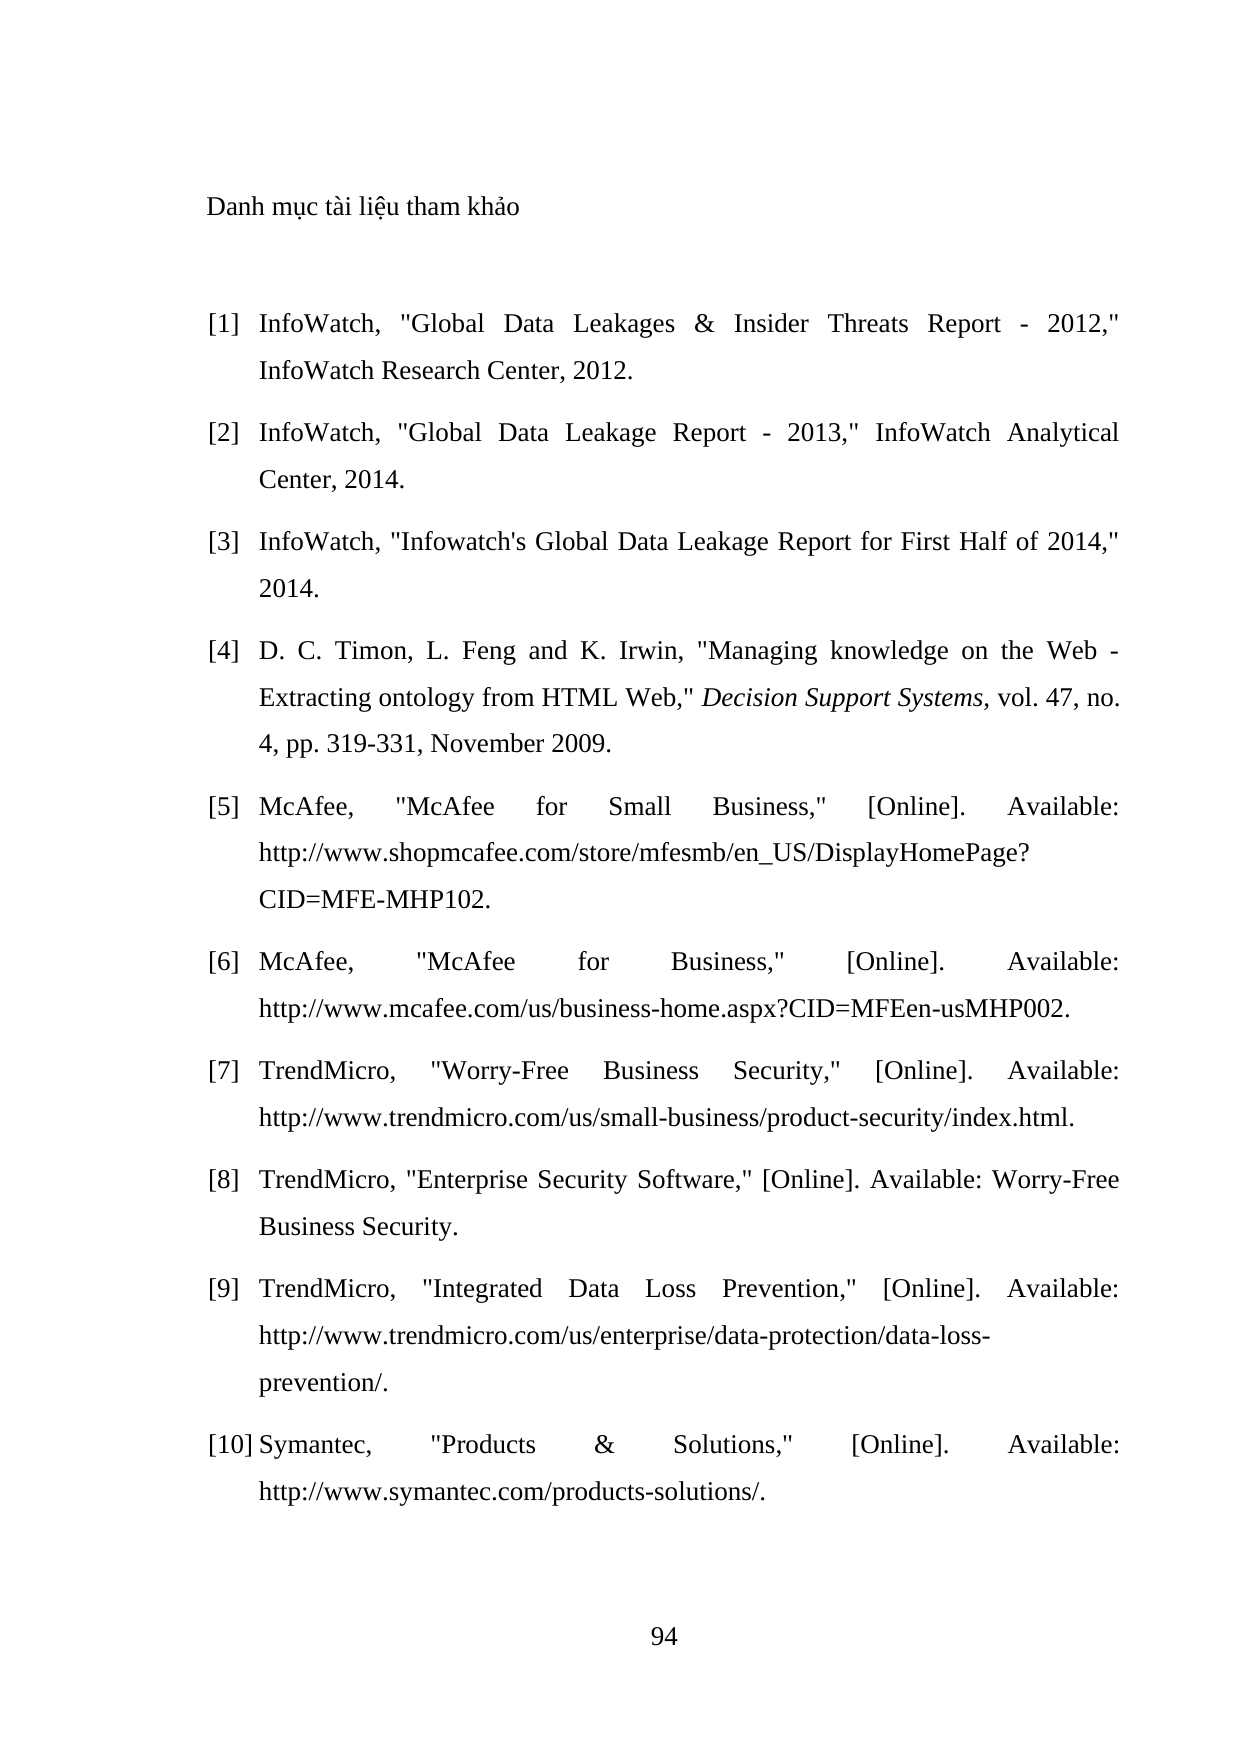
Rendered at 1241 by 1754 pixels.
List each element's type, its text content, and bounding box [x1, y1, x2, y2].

table_cell [5] [206, 788, 257, 944]
table_cell InfoWatch, "Global Data Leakage Report - 2013," InfoWatch Analytical Center, 2014. [257, 415, 1122, 524]
table_cell [9] [206, 1271, 257, 1426]
table_header [1] [206, 306, 257, 415]
table_cell TrendMicro, "Worry-Free Business Security," [Online]. Available: http://www.trendmicro.com/us/small-business/product-security/index.html. [257, 1053, 1122, 1162]
table_cell InfoWatch, "Infowatch's Global Data Leakage Report for First Half of 2014," 2014. [257, 524, 1122, 633]
table_cell [10] [206, 1426, 257, 1535]
table_cell [2] [206, 415, 257, 524]
table_cell [7] [206, 1053, 257, 1162]
table_cell [6] [206, 944, 257, 1053]
table_cell TrendMicro, "Integrated Data Loss Prevention," [Online]. Available: http://www.trendmicro.com/us/enterprise/data-protection/data-loss-prevention/. [257, 1271, 1122, 1426]
table_header InfoWatch, "Global Data Leakages & Insider Threats Report - 2012," InfoWatch Research Center, 2012. [257, 306, 1122, 415]
table_cell D. C. Timon, L. Feng and K. Irwin, "Managing knowledge on the Web - Extracting ontology from HTML Web," Decision Support Systems, vol. 47, no. 4, pp. 319-331, November 2009. [257, 633, 1122, 788]
table_cell McAfee, "McAfee for Small Business," [Online]. Available: http://www.shopmcafee.com/store/mfesmb/en_US/DisplayHomePage?CID=MFE-MHP102. [257, 788, 1122, 944]
table_cell [4] [206, 633, 257, 788]
table_cell TrendMicro, "Enterprise Security Software," [Online]. Available: Worry-Free Business Security. [257, 1162, 1122, 1271]
table_cell Symantec, "Products & Solutions," [Online]. Available: http://www.symantec.com/products-solutions/. [257, 1426, 1122, 1535]
table_cell [8] [206, 1162, 257, 1271]
table_cell [3] [206, 524, 257, 633]
table_cell McAfee, "McAfee for Business," [Online]. Available: http://www.mcafee.com/us/business-home.aspx?CID=MFEen-usMHP002. [257, 944, 1122, 1053]
list Danh mục tài liệu tham khảo [206, 190, 1122, 221]
